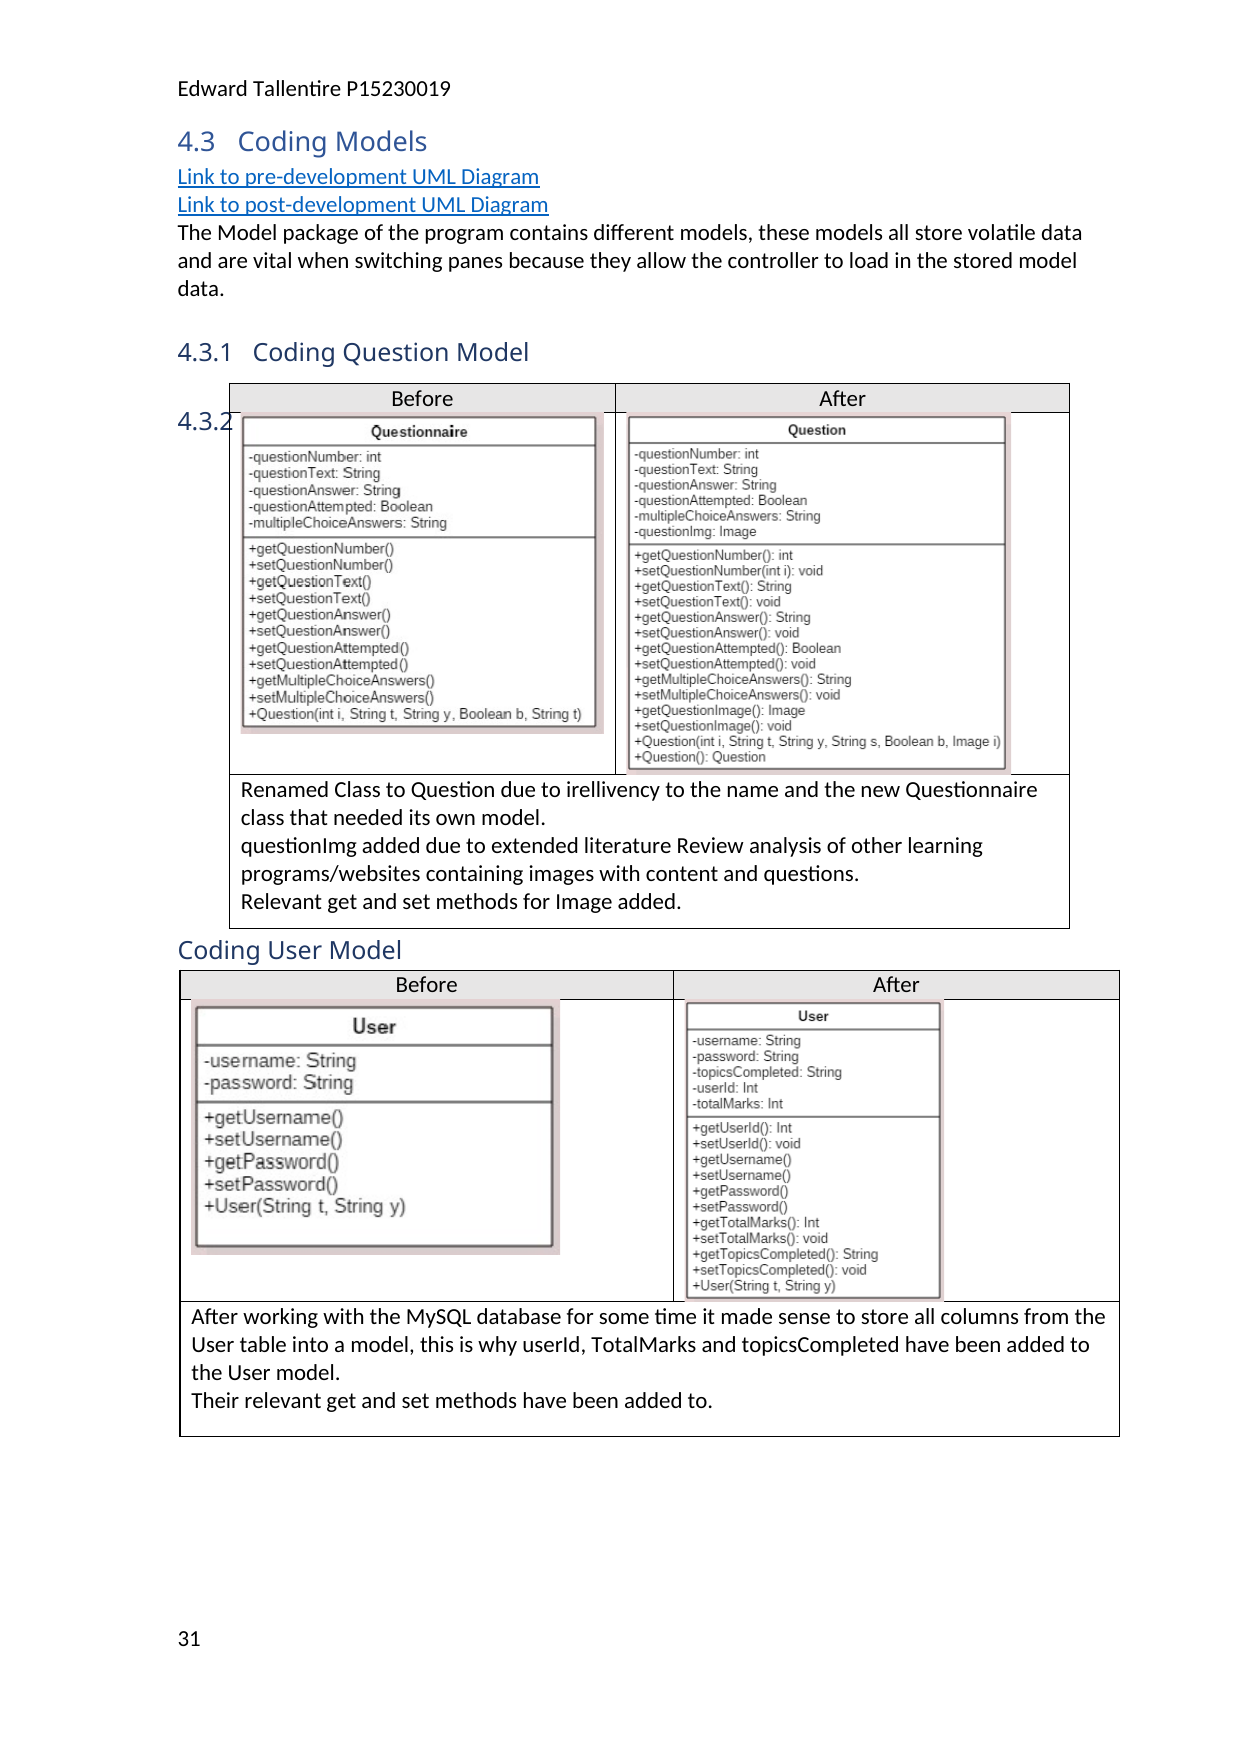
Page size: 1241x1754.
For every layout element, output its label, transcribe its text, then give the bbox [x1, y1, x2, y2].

subtitle Coding Question Model [177, 334, 1122, 368]
table_header Before [230, 384, 615, 412]
picture [684, 999, 945, 1302]
text Link to pre-development UML Diagram [177, 162, 1122, 190]
text Link to post-development UML Diagram [177, 190, 1122, 218]
picture [191, 999, 561, 1255]
subtitle Coding Models [177, 122, 1122, 159]
picture [626, 412, 1012, 775]
table_header After [674, 971, 1119, 999]
table_cell [1012, 413, 1069, 774]
table_cell [181, 1000, 673, 1301]
table_cell After working with the MySQL database for some time it made sense to store all columns from the User table into a model, this is why userId, TotalMarks and topicsCompleted have been added to the User model. Their relevant get and set methods have been added to. [181, 1302, 1119, 1436]
text The Model package of the program contains different models, these models all store volatile data and are vital when switching panes because they allow the controller to load in the stored model data. [177, 218, 1122, 302]
table_header After [616, 384, 1069, 412]
table_cell [230, 413, 615, 774]
table_header Before [181, 971, 673, 999]
table_cell [945, 1000, 1119, 1301]
table_cell Renamed Class to Question due to irellivency to the name and the new Questionnaire class that needed its own model. questionImg added due to extended literature Review analysis of other learning programs/websites containing images with content and questions. Relevant get and set methods for Image added. [230, 775, 1069, 928]
table_cell [674, 1000, 684, 1301]
picture [240, 412, 604, 734]
table_cell [616, 413, 626, 774]
